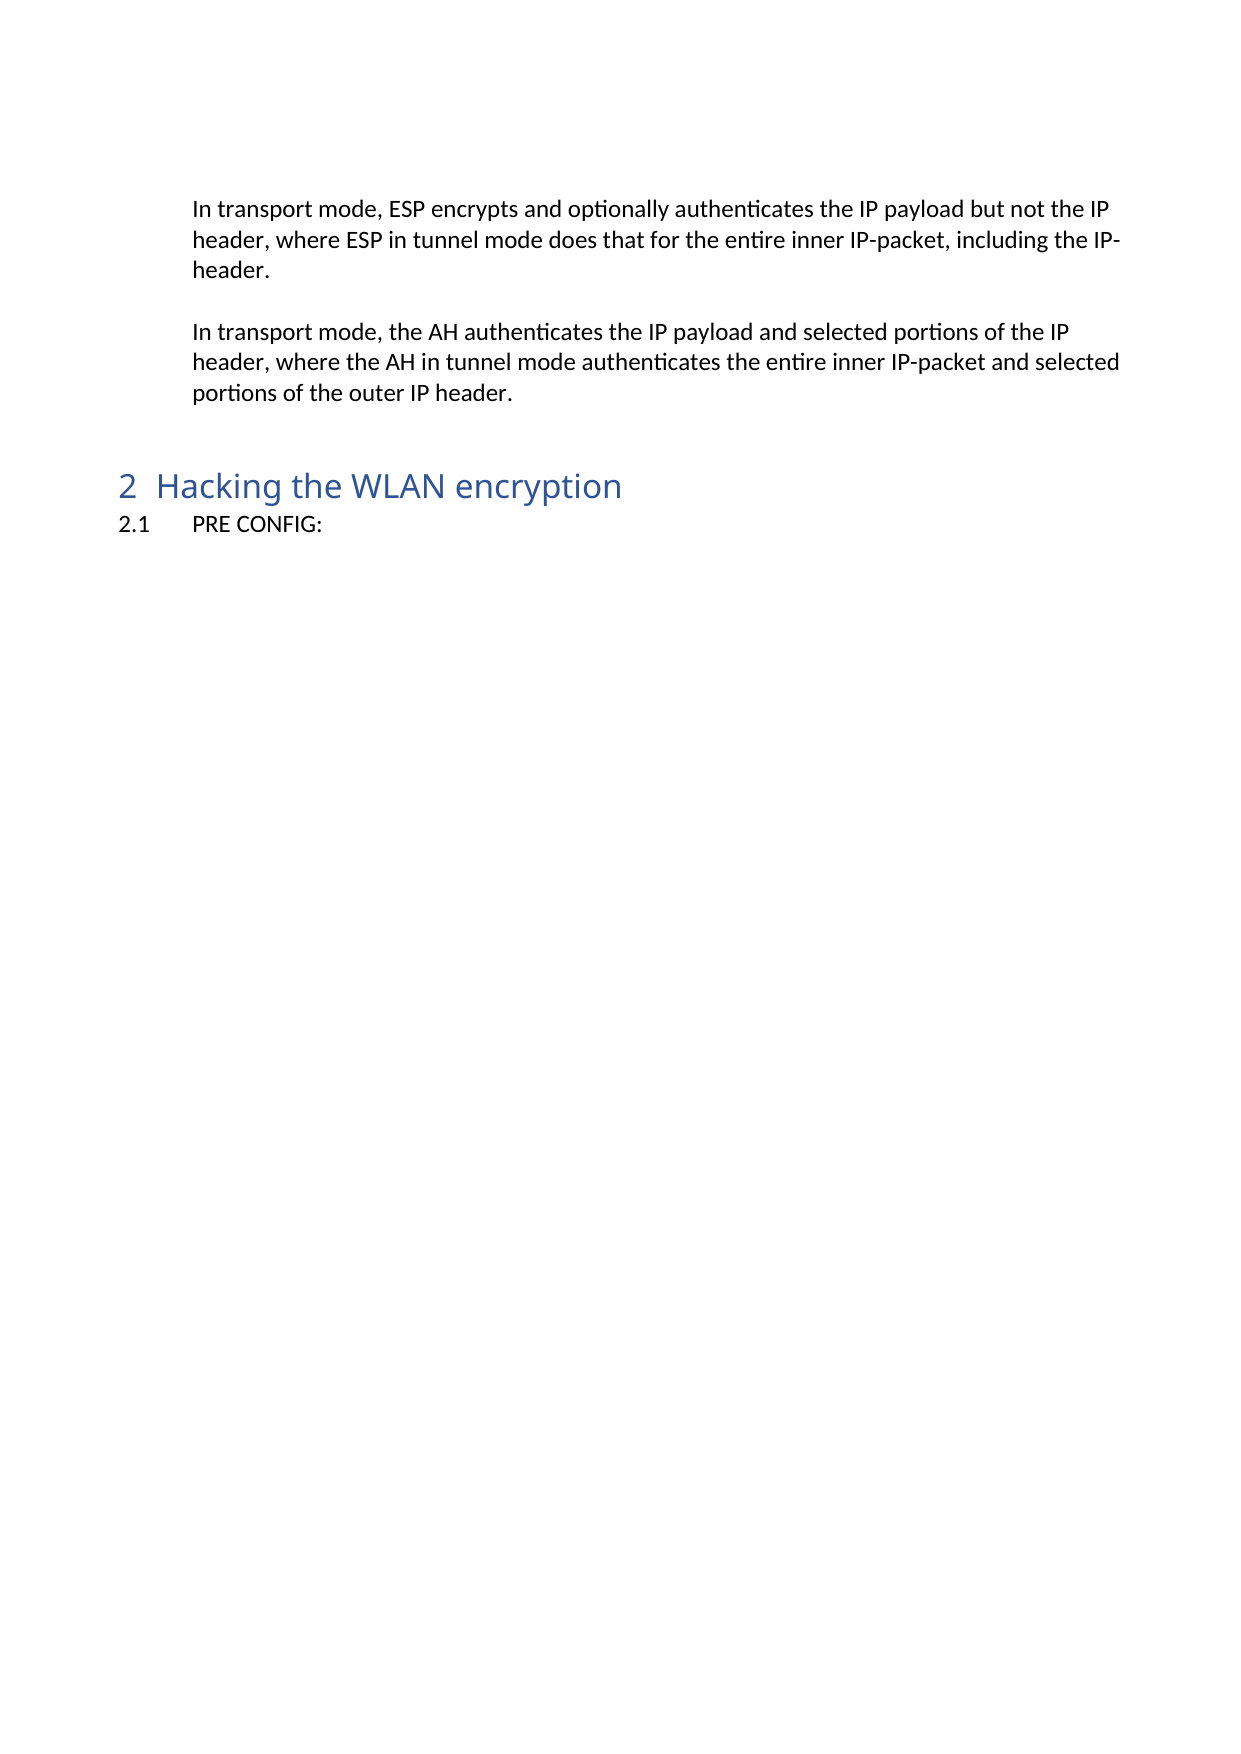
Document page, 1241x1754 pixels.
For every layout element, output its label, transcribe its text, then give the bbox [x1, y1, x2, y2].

list In transport mode, the AH authenticates the IP payload and selected portions of the IP header, where the AH in tunnel mode authenticates the entire inner IP-packet and selected portions of the outer IP header. [192, 316, 1122, 407]
list In transport mode, ESP encrypts and optionally authenticates the IP payload but not the IP header, where ESP in tunnel mode does that for the entire inner IP-packet, including the IP-header. [192, 194, 1122, 285]
list PRE CONFIG: [118, 508, 1122, 539]
subtitle Hacking the WLAN encryption [118, 463, 1122, 508]
